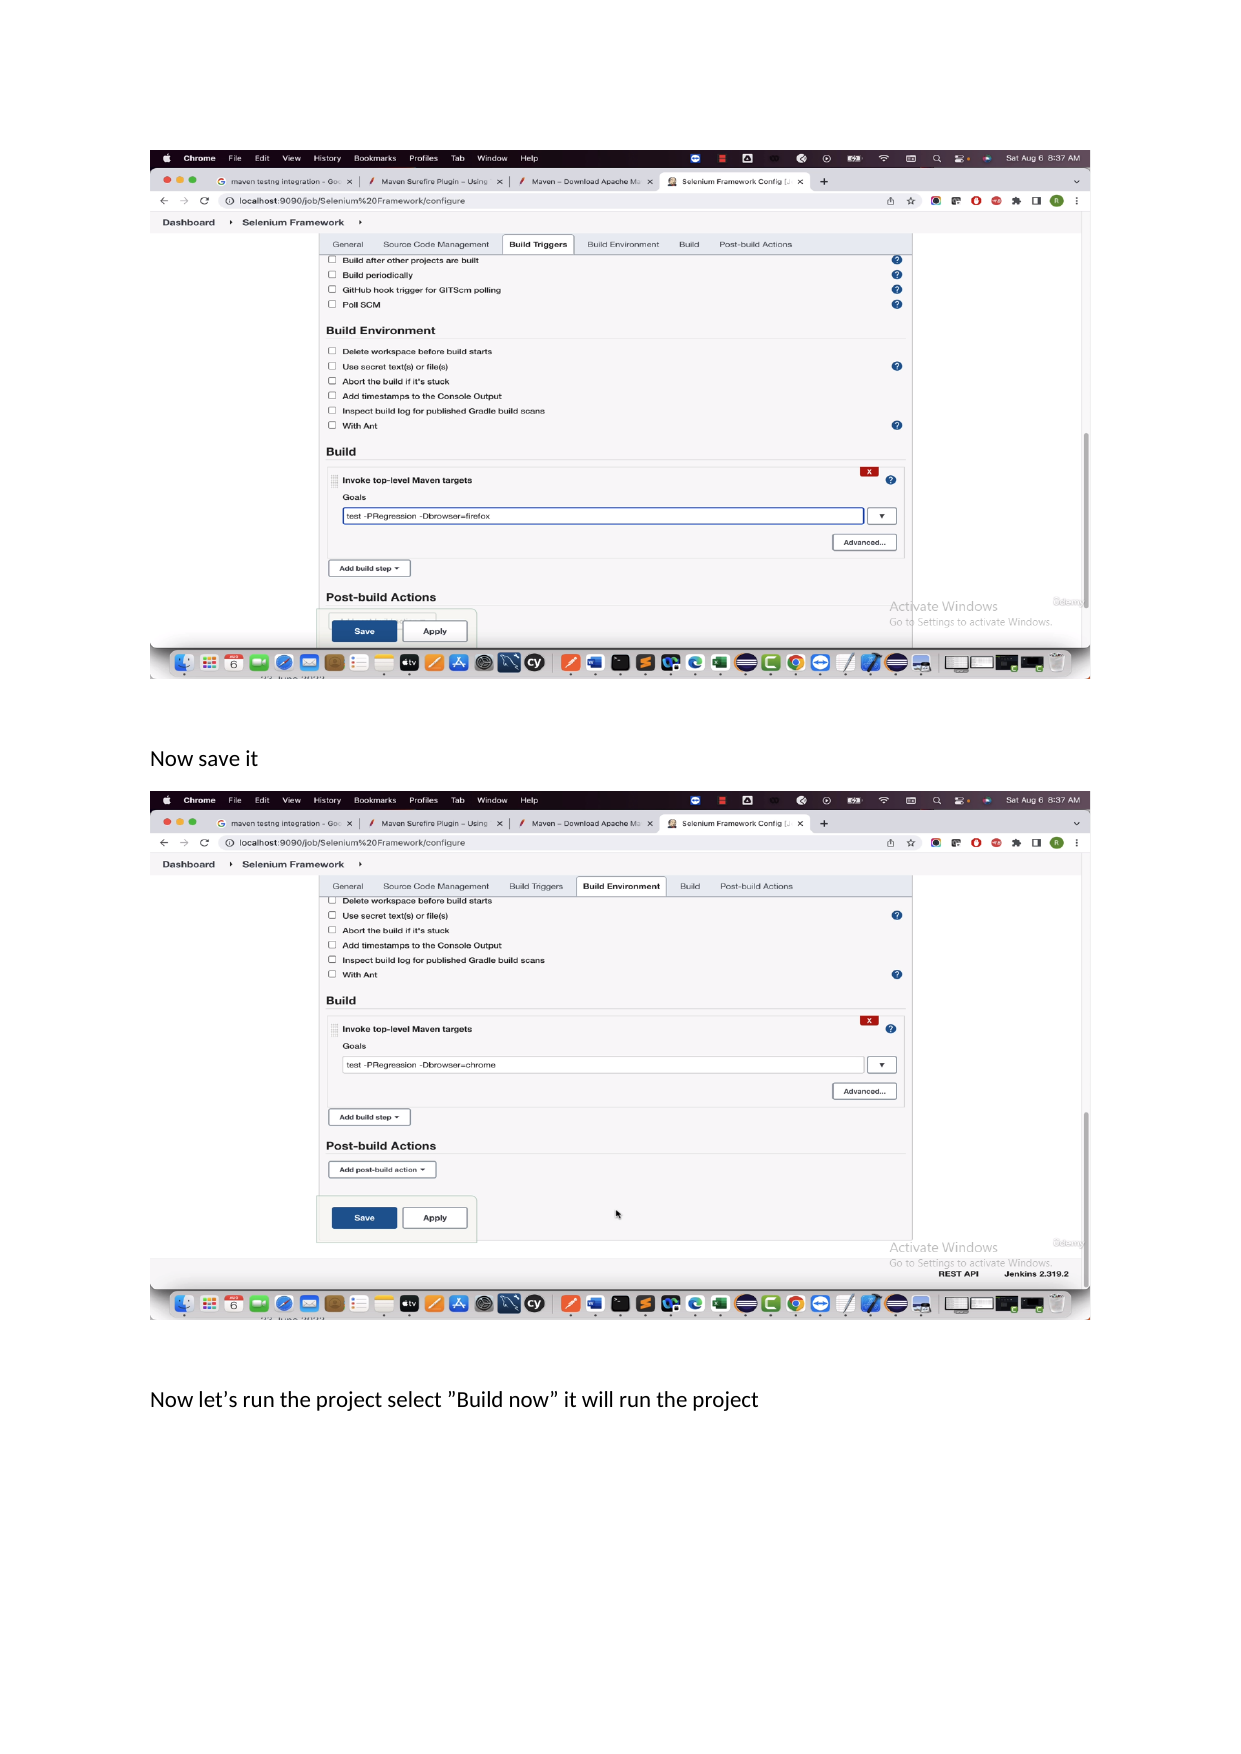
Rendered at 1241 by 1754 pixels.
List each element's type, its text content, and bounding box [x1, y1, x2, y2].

text Now save it [150, 744, 1090, 772]
picture [150, 791, 1091, 1320]
picture [150, 150, 1091, 679]
text Now let’s run the project select ”Build now” it will run the project [150, 1386, 1090, 1414]
